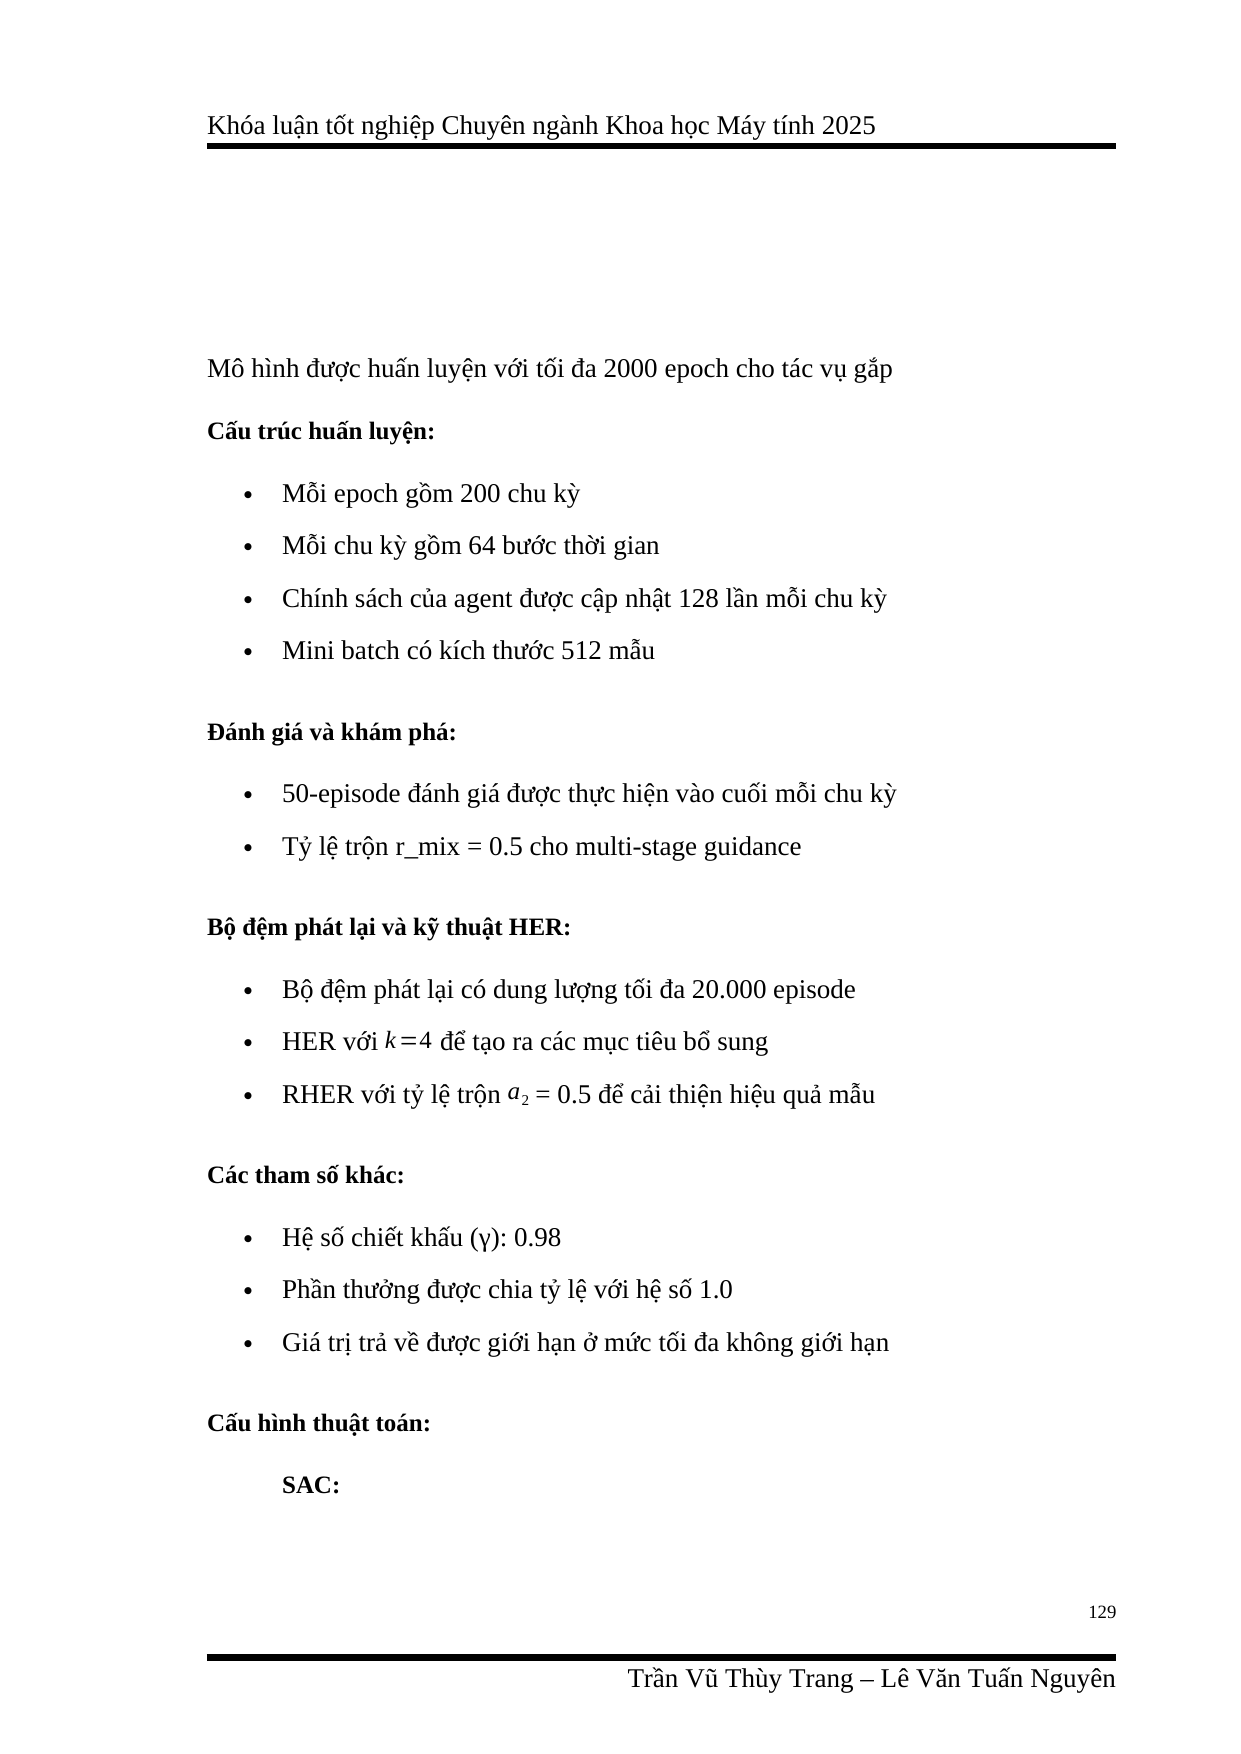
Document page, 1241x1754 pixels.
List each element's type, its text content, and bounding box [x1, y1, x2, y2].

text Đánh giá và khám phá: [207, 713, 1116, 750]
list Phần thưởng được chia tỷ lệ với hệ số 1.0 [244, 1271, 1116, 1307]
text SAC: [282, 1466, 1116, 1503]
list 50-episode đánh giá được thực hiện vào cuối mỗi chu kỳ [244, 774, 1116, 811]
list Mini batch có kích thước 512 mẫu [244, 631, 1116, 668]
list Tỷ lệ trộn r_mix = 0.5 cho multi-stage guidance [244, 827, 1116, 864]
list Mỗi epoch gồm 200 chu kỳ [244, 474, 1116, 511]
list Giá trị trả về được giới hạn ở mức tối đa không giới hạn [244, 1323, 1116, 1360]
text Mô hình được huấn luyện với tối đa 2000 epoch cho tác vụ gắp [207, 349, 1116, 386]
text Bộ đệm phát lại và kỹ thuật HER: [207, 908, 1116, 945]
text Cấu trúc huấn luyện: [207, 412, 1116, 449]
list Chính sách của agent được cập nhật 128 lần mỗi chu kỳ [244, 579, 1116, 616]
text Các tham số khác: [207, 1156, 1116, 1193]
text Cấu hình thuật toán: [207, 1404, 1116, 1441]
list HER với để tạo ra các mục tiêu bổ sung [244, 1022, 1116, 1059]
list Mỗi chu kỳ gồm 64 bước thời gian [244, 526, 1116, 563]
list Hệ số chiết khấu (γ): 0.98 [244, 1218, 1116, 1255]
list RHER với tỷ lệ trộn = 0.5 để cải thiện hiệu quả mẫu [244, 1075, 1116, 1112]
list Bộ đệm phát lại có dung lượng tối đa 20.000 episode [244, 970, 1116, 1007]
